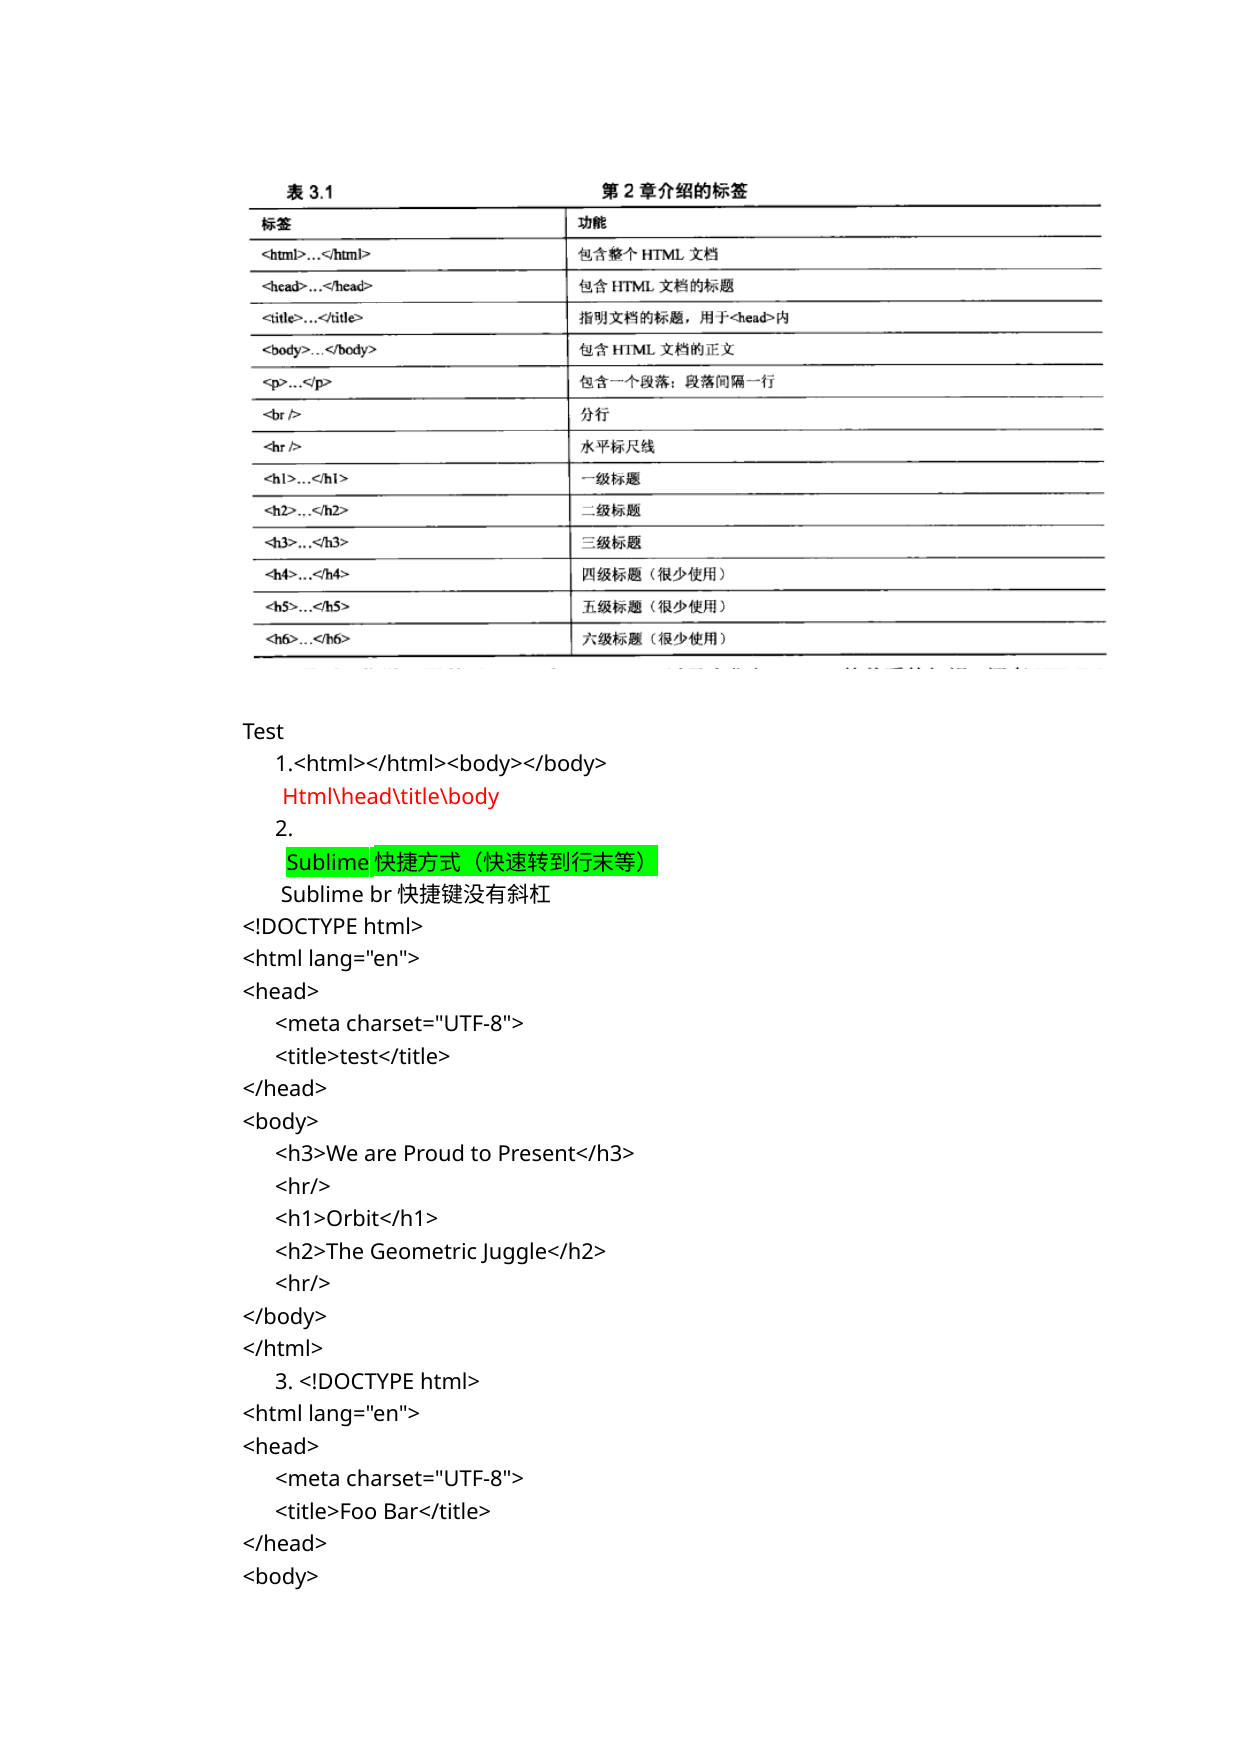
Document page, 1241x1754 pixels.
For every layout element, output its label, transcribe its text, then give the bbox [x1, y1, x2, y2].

text <html lang="en"> [242, 1397, 1053, 1429]
text </head> [242, 1072, 1053, 1104]
text </html> [242, 1332, 1053, 1364]
text <body> [242, 1104, 1053, 1137]
text <hr/> [242, 1169, 1053, 1202]
text <html lang="en"> [242, 942, 1053, 974]
text Sublime br 快捷键没有斜杠 [242, 877, 1053, 909]
text Html\head\title\body [242, 779, 1053, 812]
text <title>test</title> [242, 1039, 1053, 1072]
text <h3>We are Proud to Present</h3> [242, 1137, 1053, 1169]
text </head> [242, 1527, 1053, 1559]
text 1.<html></html><body></body> [242, 747, 1053, 779]
text 2. [242, 812, 1053, 844]
text <h2>The Geometric Juggle</h2> [242, 1234, 1053, 1267]
text </body> [242, 1299, 1053, 1332]
text <meta charset="UTF-8"> [242, 1007, 1053, 1039]
text <h1>Orbit</h1> [242, 1202, 1053, 1234]
text Sublime快捷方式（快速转到行末等） [242, 844, 1053, 877]
text <meta charset="UTF-8"> [242, 1462, 1053, 1494]
text <body> [242, 1559, 1053, 1592]
text <head> [242, 974, 1053, 1007]
picture [242, 175, 1124, 669]
text <head> [242, 1429, 1053, 1462]
text <!DOCTYPE html> [242, 909, 1053, 942]
text Test [242, 714, 1053, 747]
text 3. <!DOCTYPE html> [242, 1364, 1053, 1397]
text <title>Foo Bar</title> [242, 1494, 1053, 1527]
text <hr/> [242, 1267, 1053, 1299]
